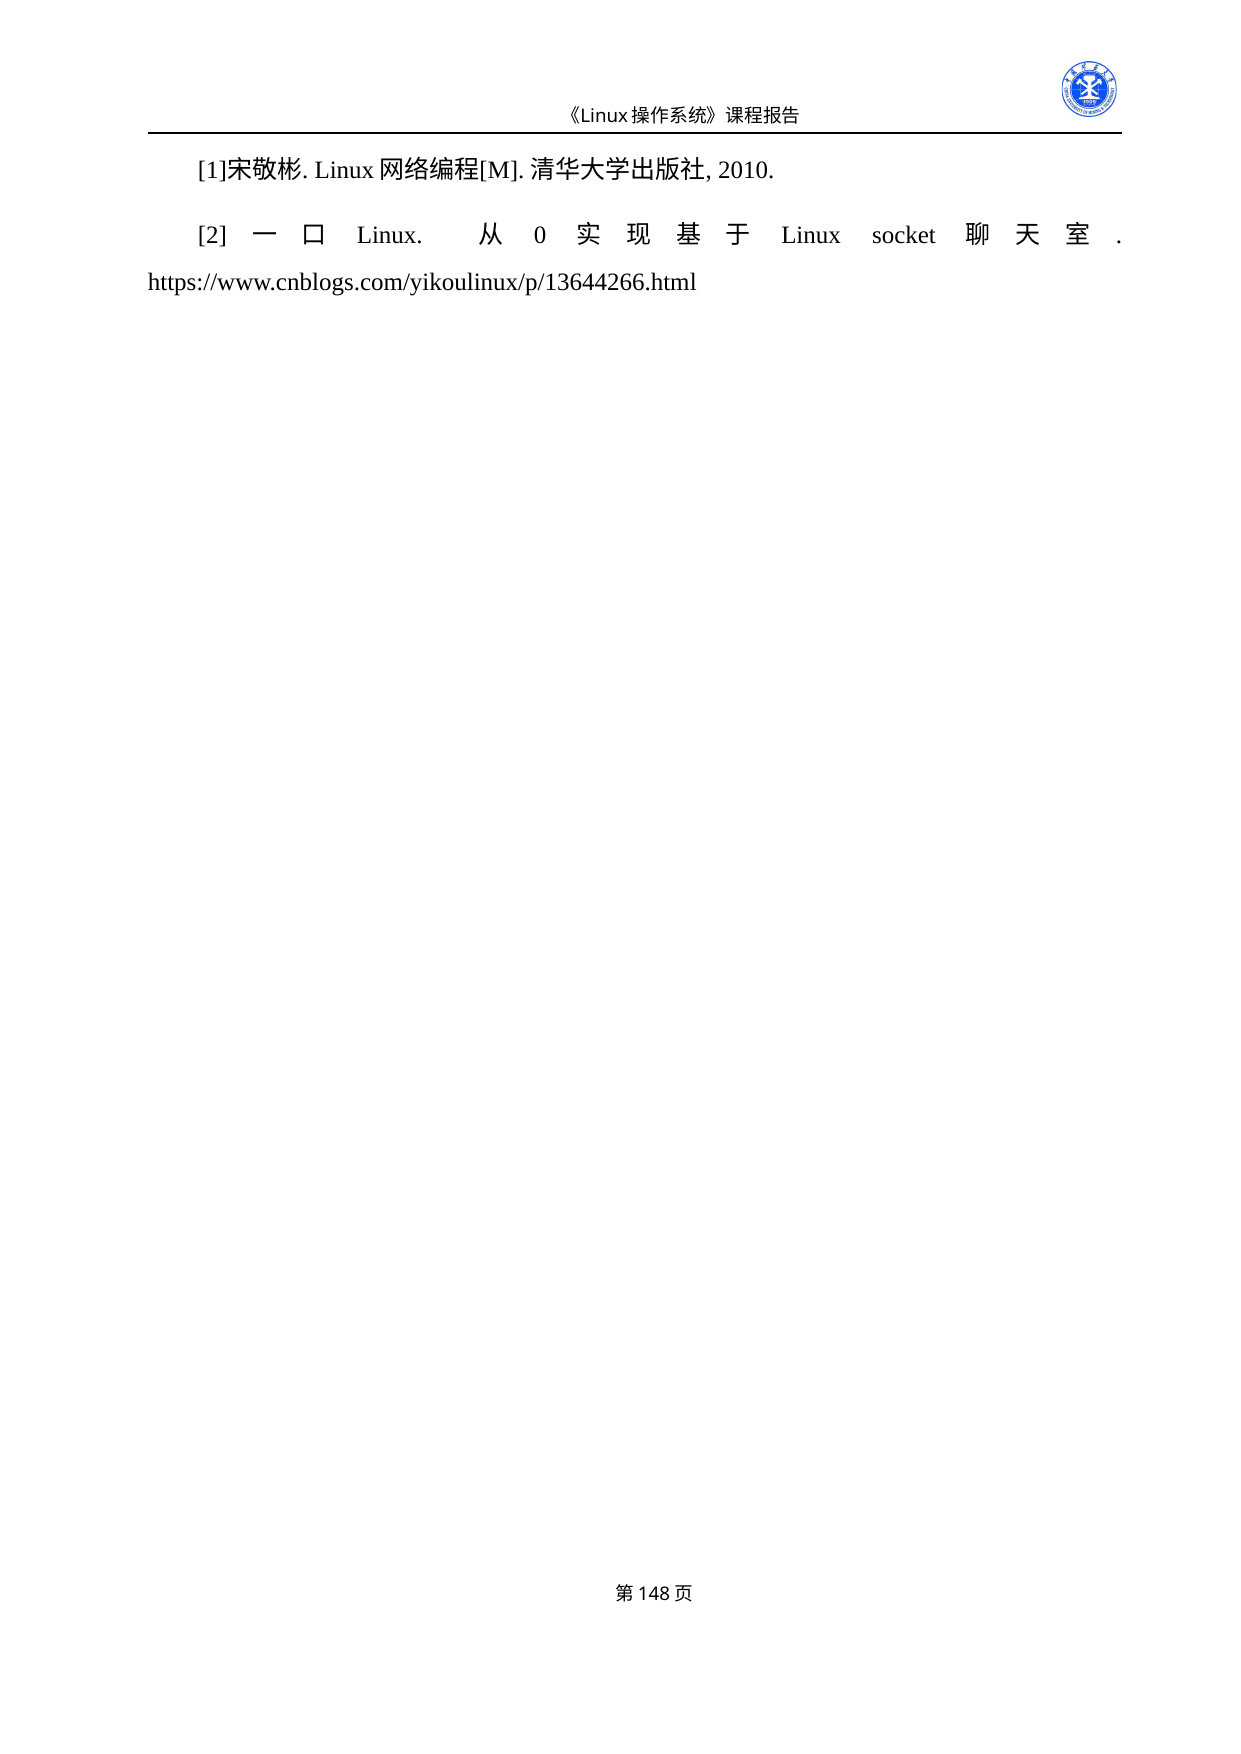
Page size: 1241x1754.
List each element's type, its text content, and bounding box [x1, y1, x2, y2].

text [1]宋敬彬. Linux网络编程[M]. 清华大学出版社, 2010. [148, 136, 1122, 201]
picture [1061, 61, 1117, 117]
text [2]一口Linux. 从0实现基于Linux socket聊天室. https://www.cnblogs.com/yikoulinux/p/13644266.html [148, 201, 1122, 298]
